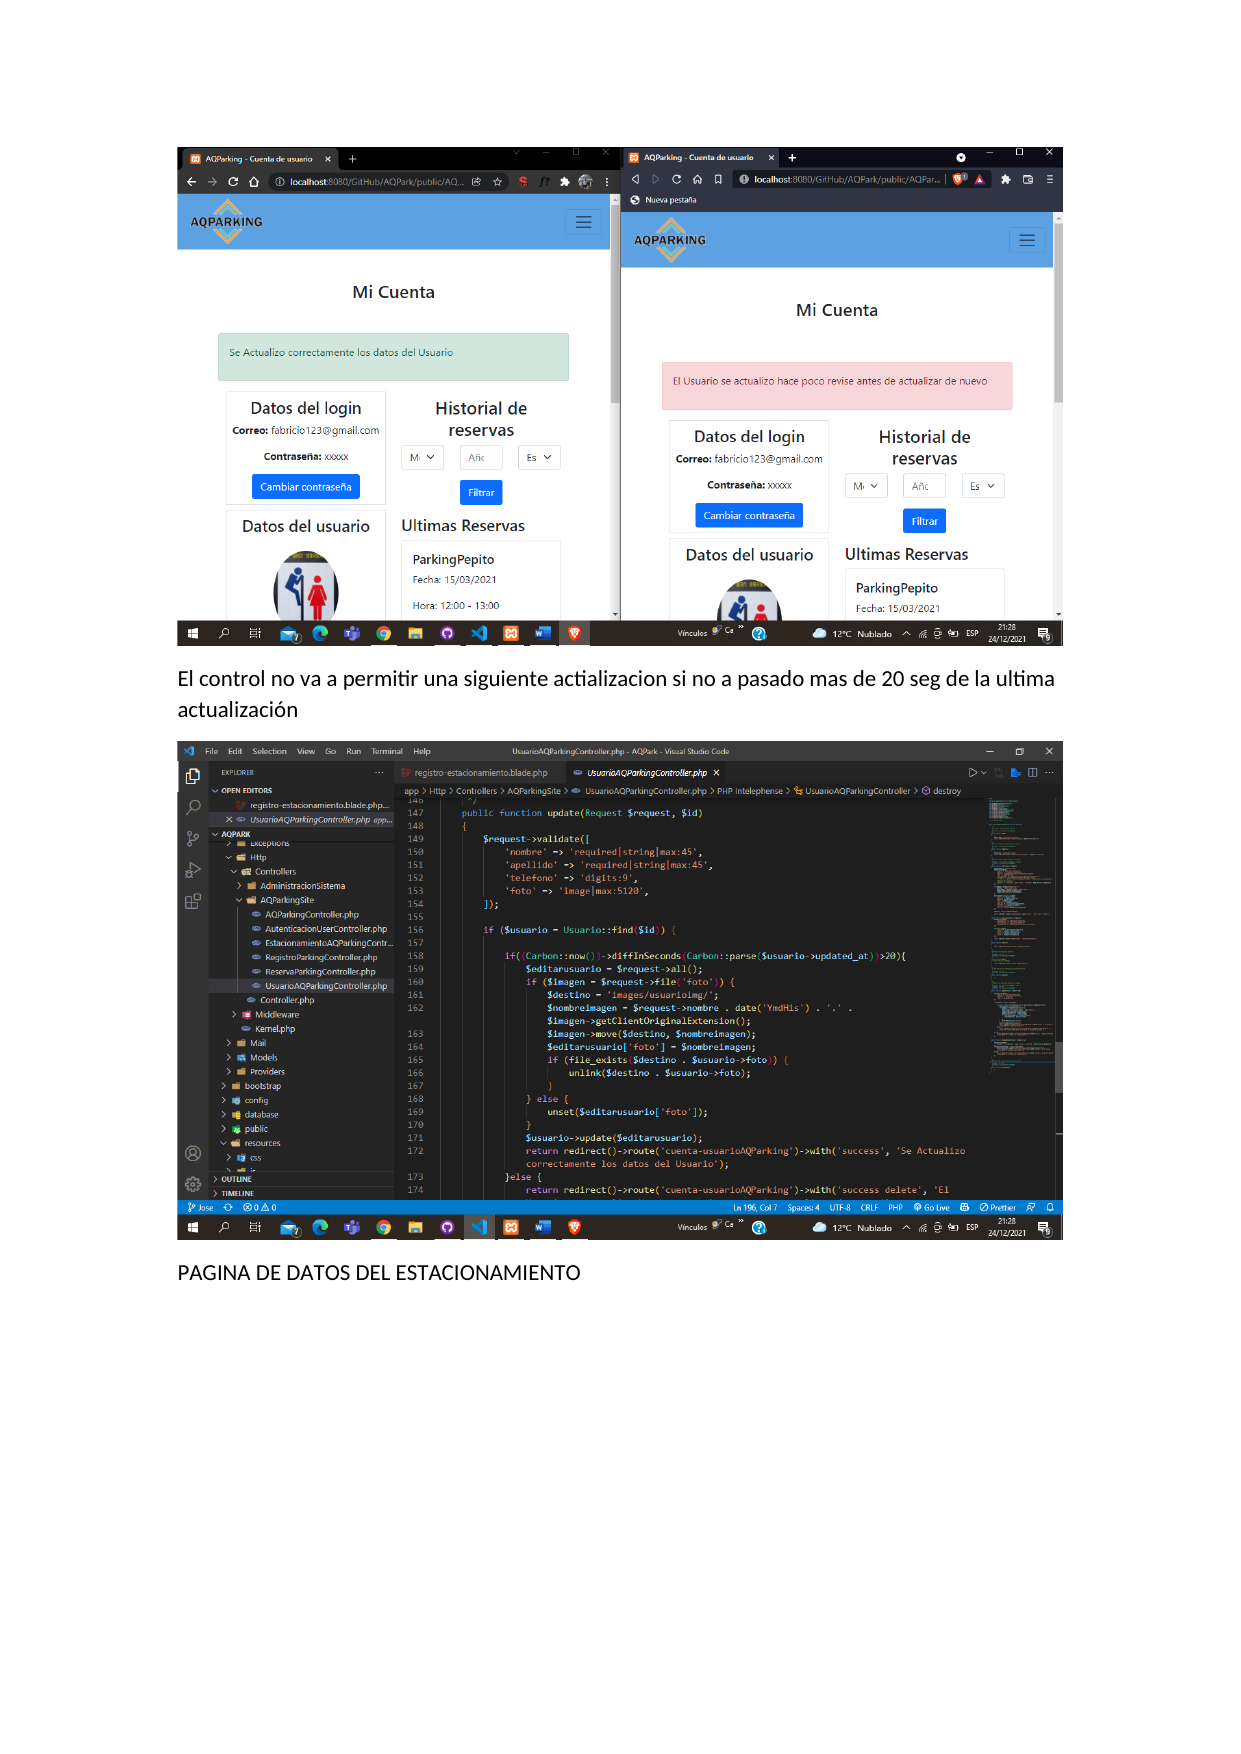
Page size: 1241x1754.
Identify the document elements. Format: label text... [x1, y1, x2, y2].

picture [177, 147, 1063, 646]
text El control no va a permitir una siguiente actializacion si no a pasado mas de 20 seg de la ultima actualización [177, 664, 1063, 723]
text PAGINA DE DATOS DEL ESTACIONAMIENTO [177, 1258, 1063, 1286]
picture [177, 741, 1063, 1240]
